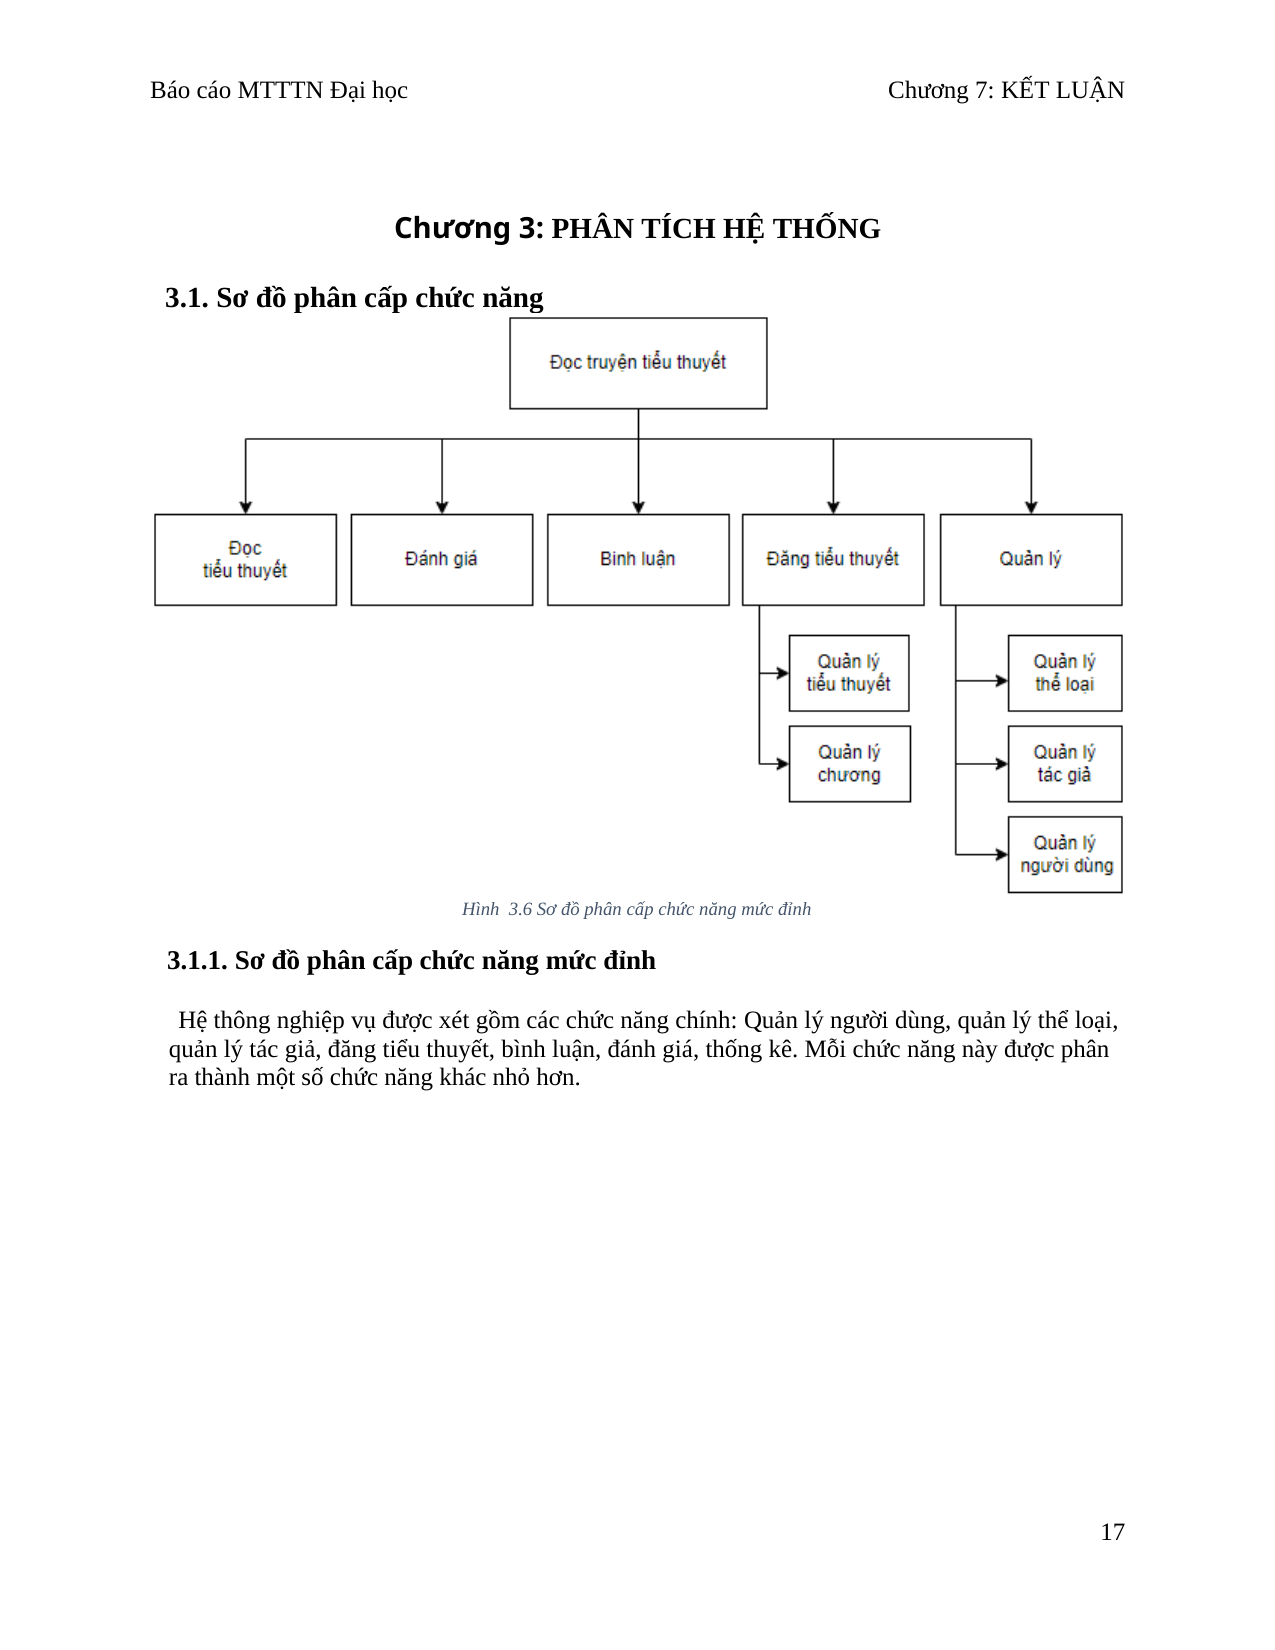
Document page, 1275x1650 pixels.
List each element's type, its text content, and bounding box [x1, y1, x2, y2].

text Hệ thông nghiệp vụ được xét gồm các chức năng chính: Quản lý người dùng, quản lý thể loại, quản lý tác giả, đăng tiểu thuyết, bình luận, đánh giá, thống kê. Mỗi chức năng này được phân ra thành một số chức năng khác nhỏ hơn. [169, 1005, 1125, 1091]
subtitle Sơ đồ phân cấp chức năng [165, 280, 1125, 313]
picture [150, 313, 1125, 898]
subtitle PHÂN TÍCH HỆ THỐNG [150, 207, 1125, 247]
subtitle Sơ đồ phân cấp chức năng mức đỉnh [167, 944, 1125, 975]
